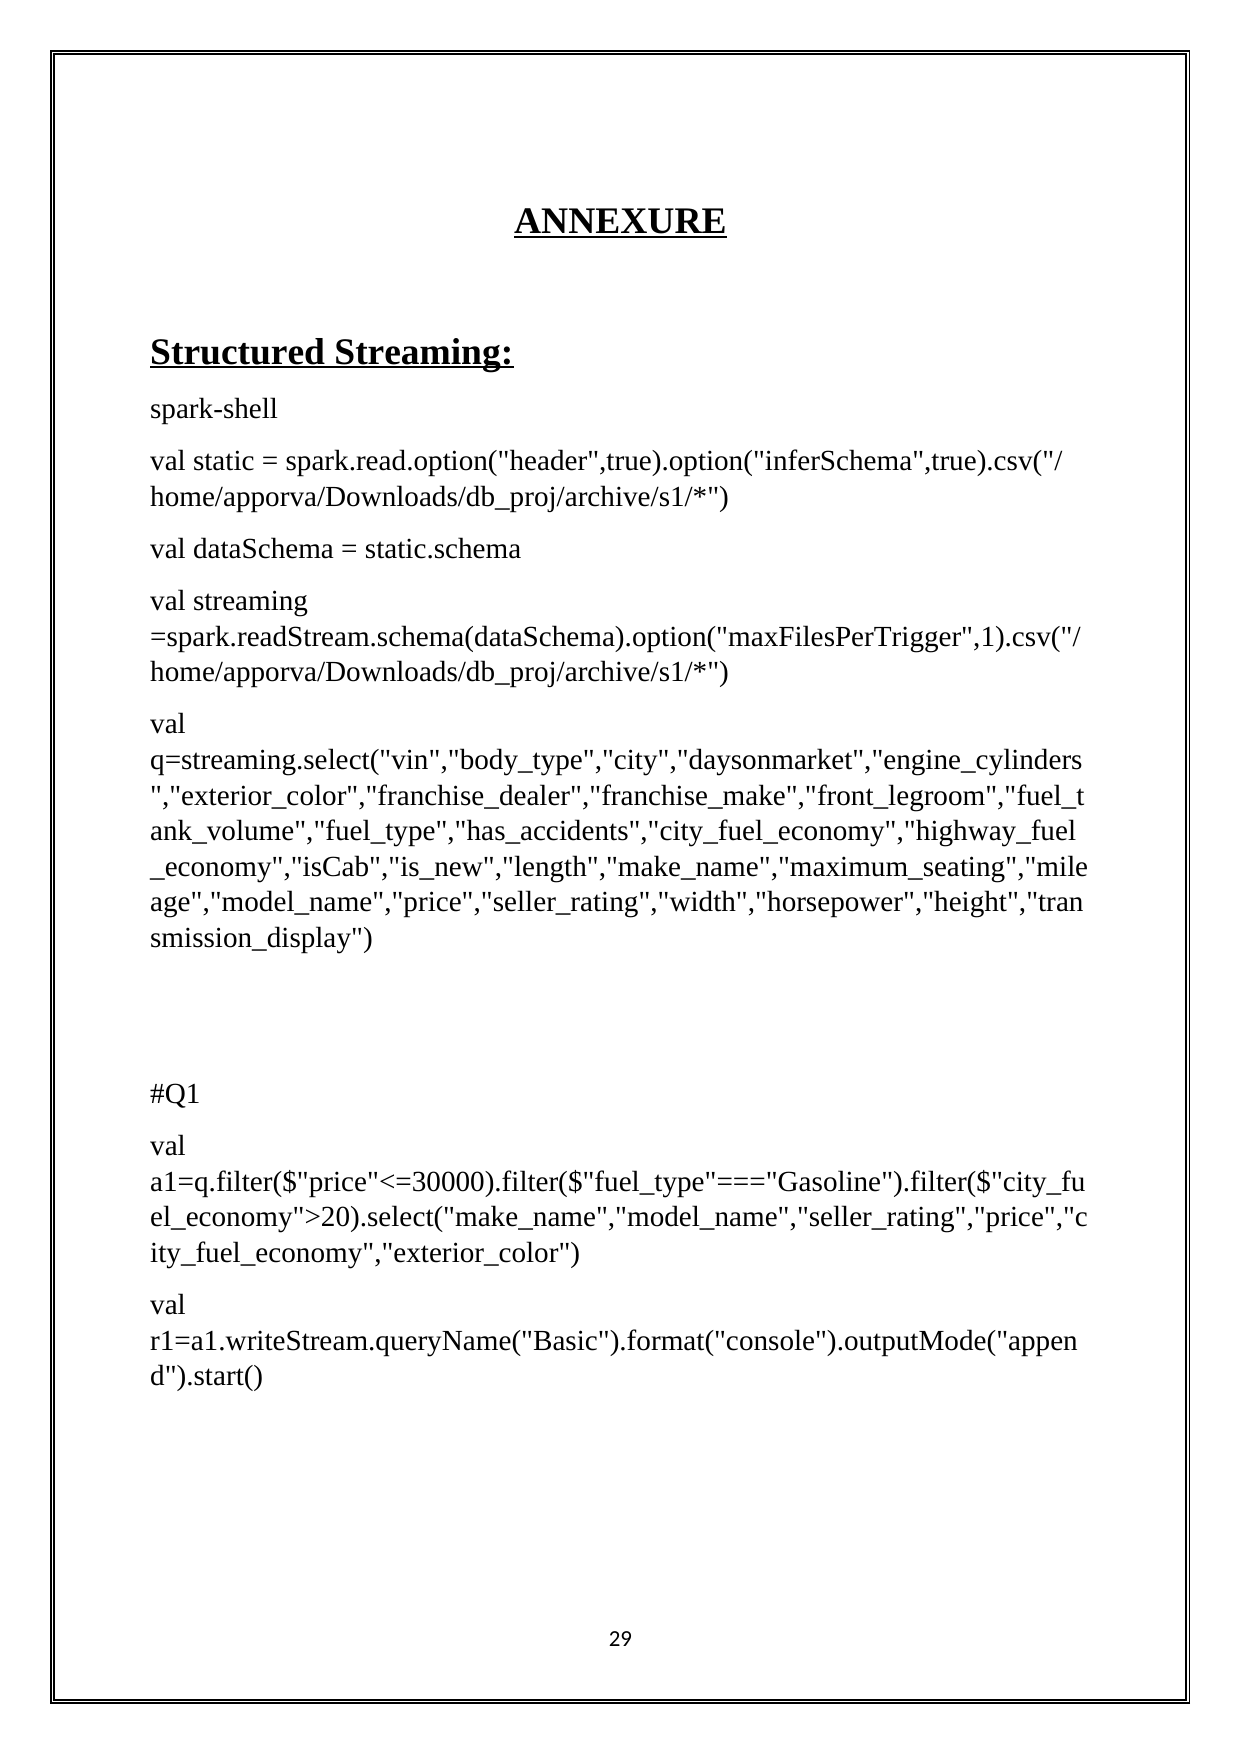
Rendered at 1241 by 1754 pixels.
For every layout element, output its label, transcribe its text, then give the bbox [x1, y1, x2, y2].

text Structured Streaming: [150, 329, 1090, 372]
text val q=streaming.select("vin","body_type","city","daysonmarket","engine_cylinders","exterior_color","franchise_dealer","franchise_make","front_legroom","fuel_tank_volume","fuel_type","has_accidents","city_fuel_economy","highway_fuel_economy","isCab","is_new","length","make_name","maximum_seating","mileage","model_name","price","seller_rating","width","horsepower","height","transmission_display") [150, 707, 1090, 953]
text val r1=a1.writeStream.queryName("Basic").format("console").outputMode("append").start() [150, 1287, 1090, 1392]
text spark-shell [150, 391, 1090, 425]
text val streaming =spark.readStream.schema(dataSchema).option("maxFilesPerTrigger",1).csv("/home/apporva/Downloads/db_proj/archive/s1/*") [150, 583, 1090, 688]
text #Q1 [150, 1076, 1090, 1110]
text val a1=q.filter($"price"<=30000).filter($"fuel_type"==="Gasoline").filter($"city_fuel_economy">20).select("make_name","model_name","seller_rating","price","city_fuel_economy","exterior_color") [150, 1128, 1090, 1269]
text val dataSchema = static.schema [150, 531, 1090, 565]
text val static = spark.read.option("header",true).option("inferSchema",true).csv("/home/apporva/Downloads/db_proj/archive/s1/*") [150, 443, 1090, 513]
text ANNEXURE [150, 199, 1090, 242]
